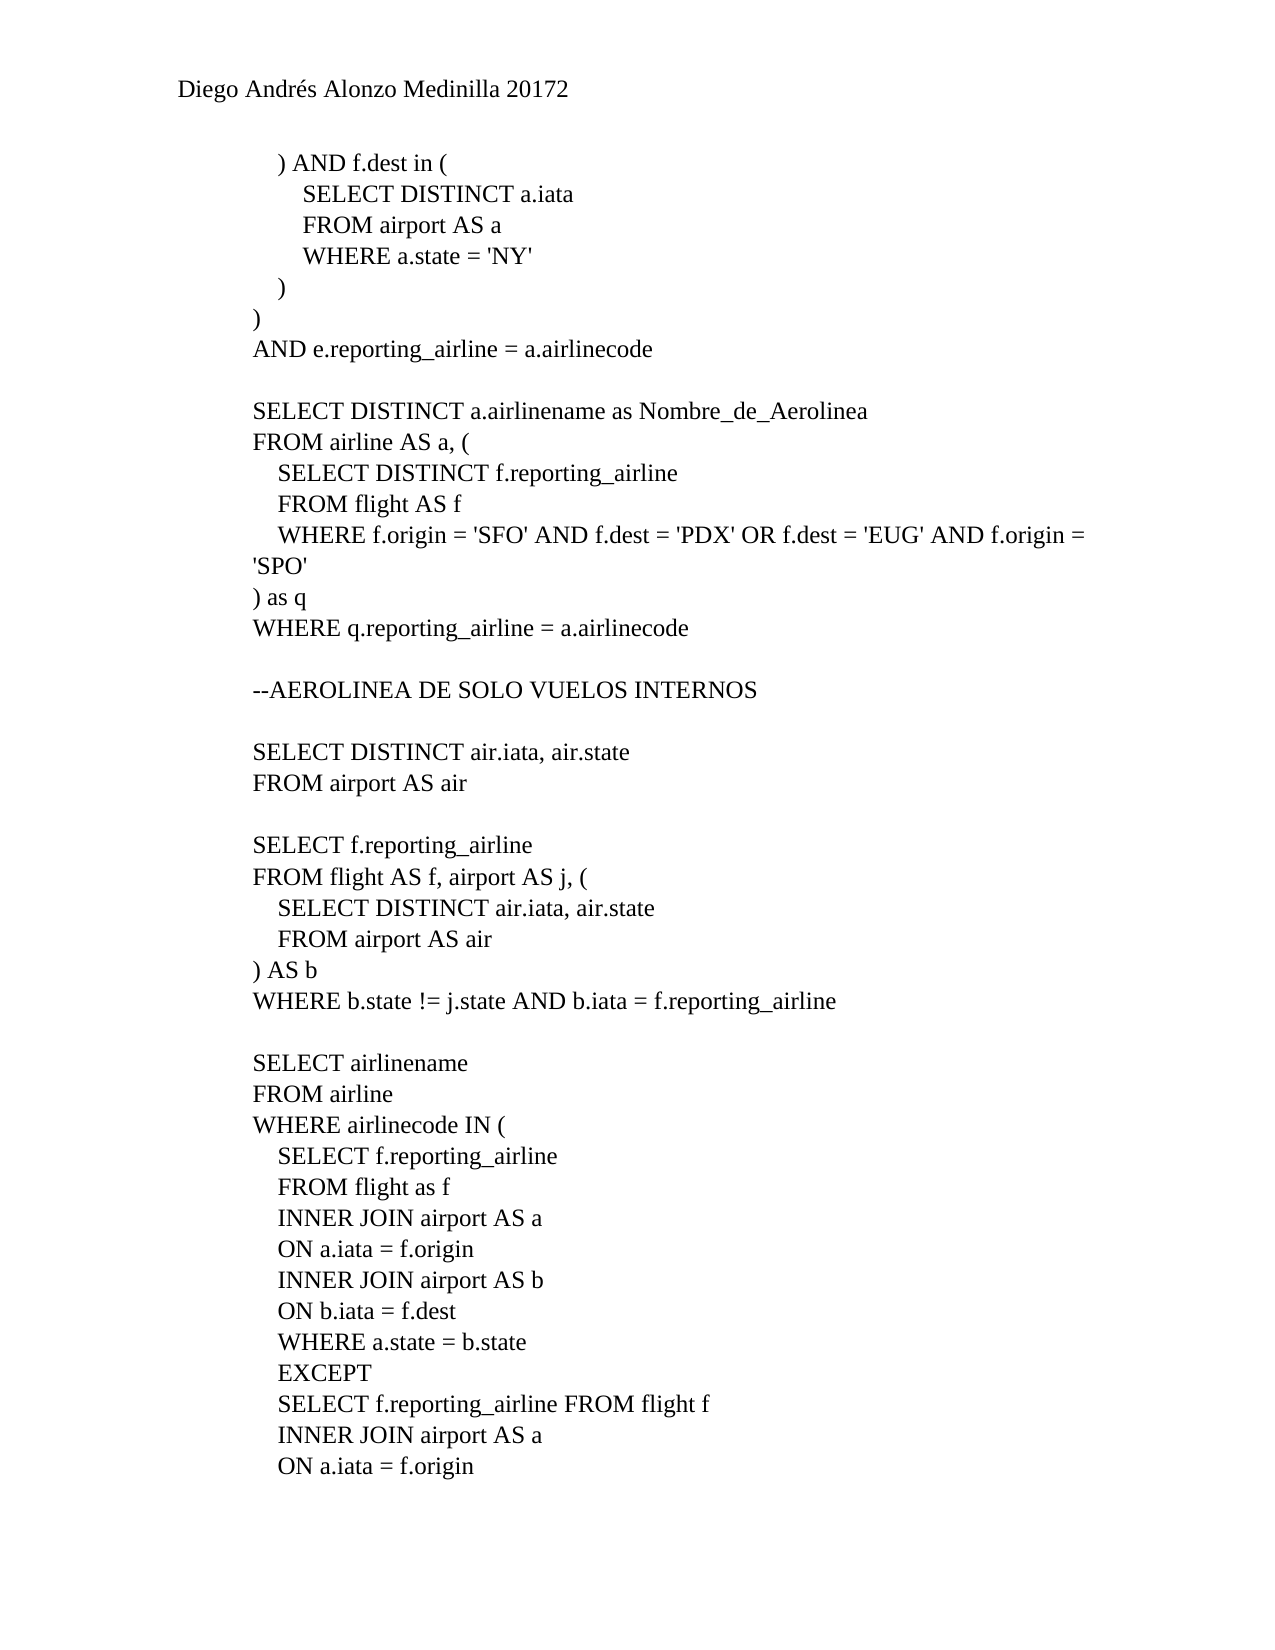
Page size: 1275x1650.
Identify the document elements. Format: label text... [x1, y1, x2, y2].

list SELECT DISTINCT a.iata [252, 179, 1098, 207]
list ) [252, 303, 1098, 332]
list ) AND f.dest in ( [252, 148, 1098, 176]
list WHERE f.origin = 'SFO' AND f.dest = 'PDX' OR f.dest = 'EUG' AND f.origin = 'SPO' [252, 520, 1098, 580]
list ) AS b [252, 955, 1098, 983]
list ON a.iata = f.origin [252, 1451, 1098, 1480]
list INNER JOIN airport AS b [252, 1265, 1098, 1294]
list SELECT f.reporting_airline FROM flight f [252, 1389, 1098, 1418]
list SELECT airlinename [252, 1048, 1098, 1077]
list INNER JOIN airport AS a [252, 1420, 1098, 1449]
list FROM flight as f [252, 1172, 1098, 1201]
list --AEROLINEA DE SOLO VUELOS INTERNOS [252, 675, 1098, 704]
list FROM airline [252, 1079, 1098, 1108]
list ON b.iata = f.dest [252, 1296, 1098, 1325]
list FROM flight AS f, airport AS j, ( [252, 862, 1098, 890]
list SELECT DISTINCT a.airlinename as Nombre_de_Aerolinea [252, 396, 1098, 425]
list FROM airport AS air [252, 768, 1098, 797]
list WHERE a.state = b.state [252, 1327, 1098, 1356]
list WHERE a.state = 'NY' [252, 241, 1098, 269]
list FROM airport AS a [252, 210, 1098, 238]
list ON a.iata = f.origin [252, 1234, 1098, 1263]
list SELECT f.reporting_airline [252, 1141, 1098, 1170]
list ) [252, 272, 1098, 301]
list SELECT DISTINCT air.iata, air.state [252, 893, 1098, 921]
list EXCEPT [252, 1358, 1098, 1387]
list AND e.reporting_airline = a.airlinecode [252, 334, 1098, 363]
list WHERE q.reporting_airline = a.airlinecode [252, 613, 1098, 642]
list SELECT f.reporting_airline [252, 831, 1098, 859]
list WHERE airlinecode IN ( [252, 1110, 1098, 1139]
list SELECT DISTINCT f.reporting_airline [252, 458, 1098, 487]
list WHERE b.state != j.state AND b.iata = f.reporting_airline [252, 986, 1098, 1014]
list ) as q [252, 582, 1098, 611]
list FROM airport AS air [252, 924, 1098, 952]
list INNER JOIN airport AS a [252, 1203, 1098, 1232]
list SELECT DISTINCT air.iata, air.state [252, 737, 1098, 766]
list FROM flight AS f [252, 489, 1098, 518]
list FROM airline AS a, ( [252, 427, 1098, 456]
